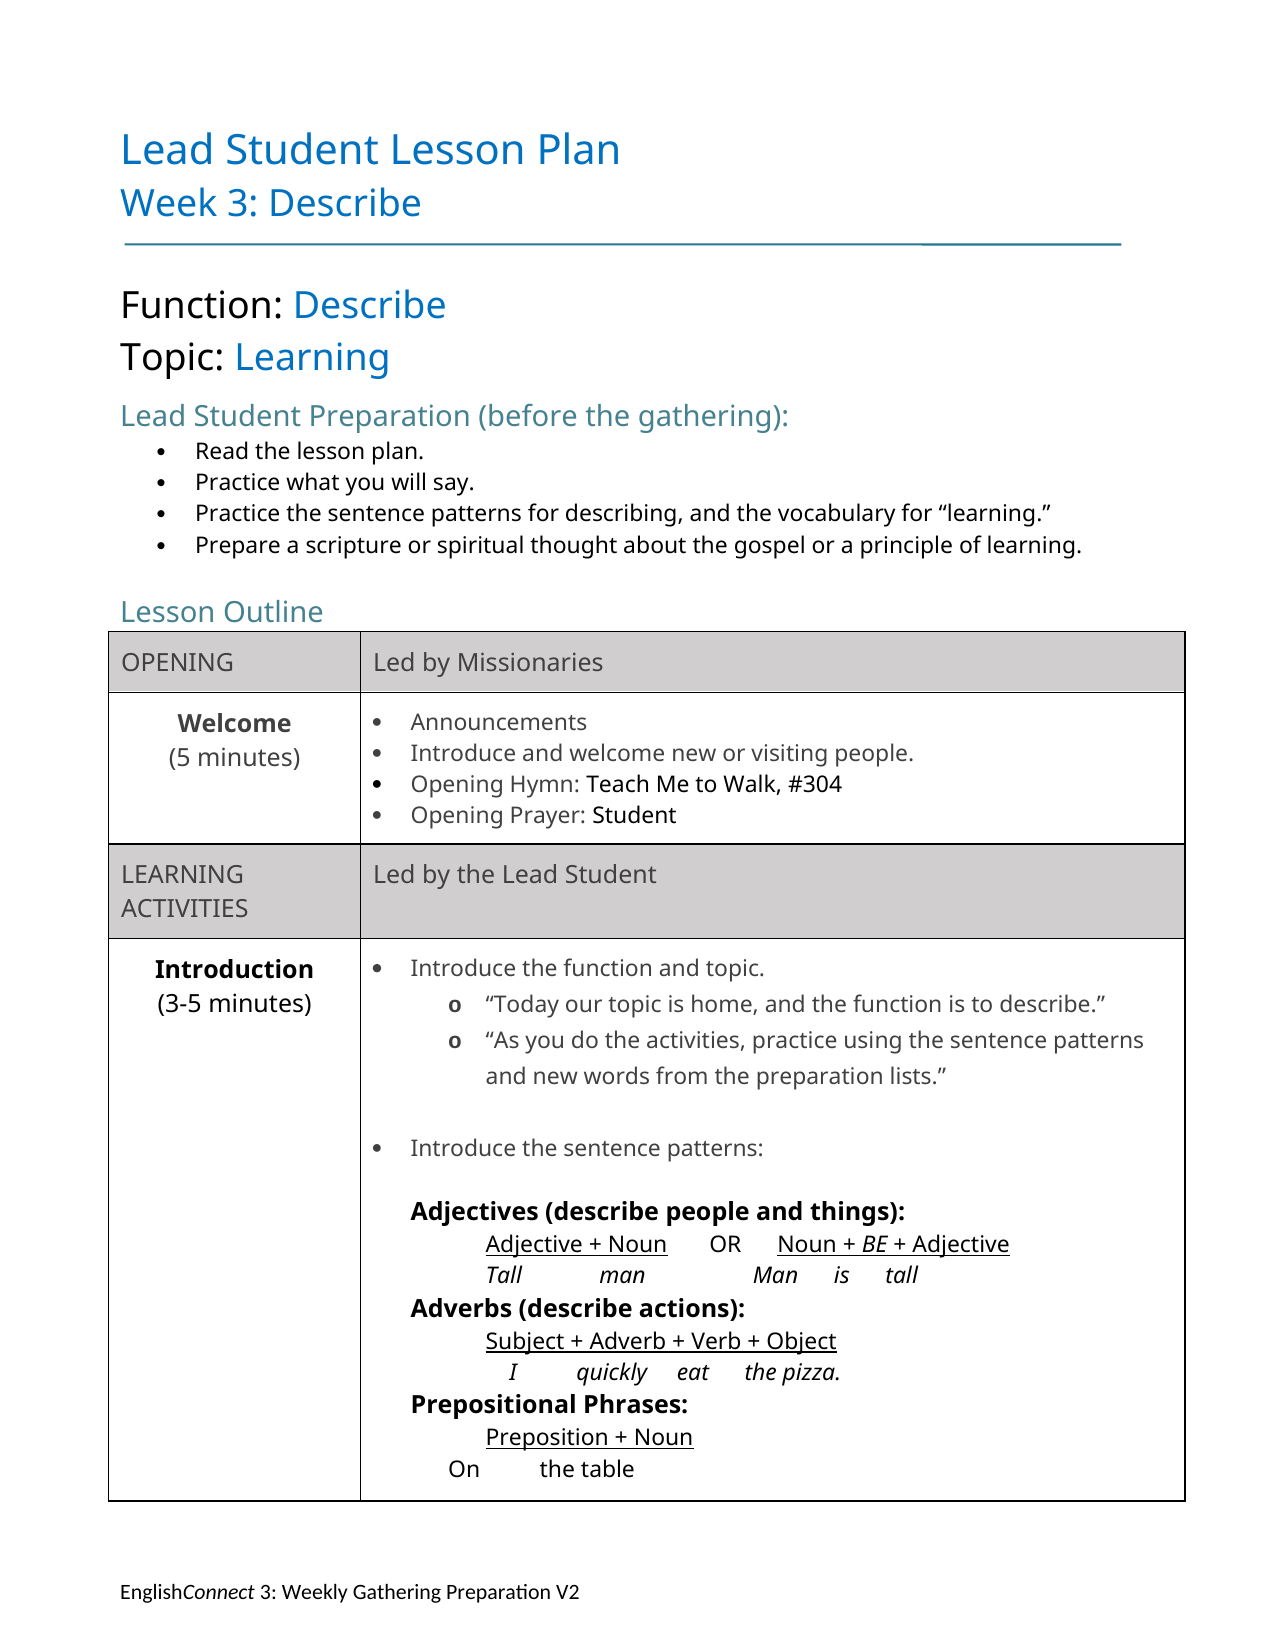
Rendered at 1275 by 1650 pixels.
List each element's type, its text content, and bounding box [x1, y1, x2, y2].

table_cell LEARNING ACTIVITIES [109, 845, 360, 938]
list Read the lesson plan. [157, 435, 1155, 466]
subtitle Lead Student Preparation (before the gathering): [120, 395, 1155, 435]
list Practice what you will say. [157, 466, 1155, 497]
table_cell Announcements Introduce and welcome new or visiting people. Opening Hymn: Teach Me to Walk, #304 Opening Prayer: Student [361, 693, 1184, 843]
table_cell Introduce the function and topic. “Today our topic is home, and the function is to describe.” “As you do the activities, practice using the sentence patterns and new words from the preparation lists.” Introduce the sentence patterns: Adjectives (describe people and things): Adjective + Noun OR Noun + BE + Adjective Tall man Man is tall Adverbs (describe actions): Subject + Adverb + Verb + Object I quickly eat the pizza. Prepositional Phrases: Preposition + Noun On the table [361, 939, 1184, 1500]
table_header OPENING [109, 632, 360, 691]
table_header Led by Missionaries [361, 632, 1184, 691]
table_cell Introduction (3-5 minutes) [109, 939, 360, 1500]
subtitle Lesson Outline [120, 591, 1155, 631]
table_cell Led by the Lead Student [361, 845, 1184, 938]
subtitle Function: Describe [120, 279, 1155, 330]
table_cell Welcome (5 minutes) [109, 693, 360, 843]
list Prepare a scripture or spiritual thought about the gospel or a principle of learning. [157, 528, 1155, 560]
list Practice the sentence patterns for describing, and the vocabulary for “learning.” [157, 497, 1155, 528]
subtitle Week 3: Describe [120, 177, 1155, 228]
text Lead Student Lesson Plan [120, 120, 1155, 177]
subtitle Topic: Learning [120, 330, 1155, 381]
